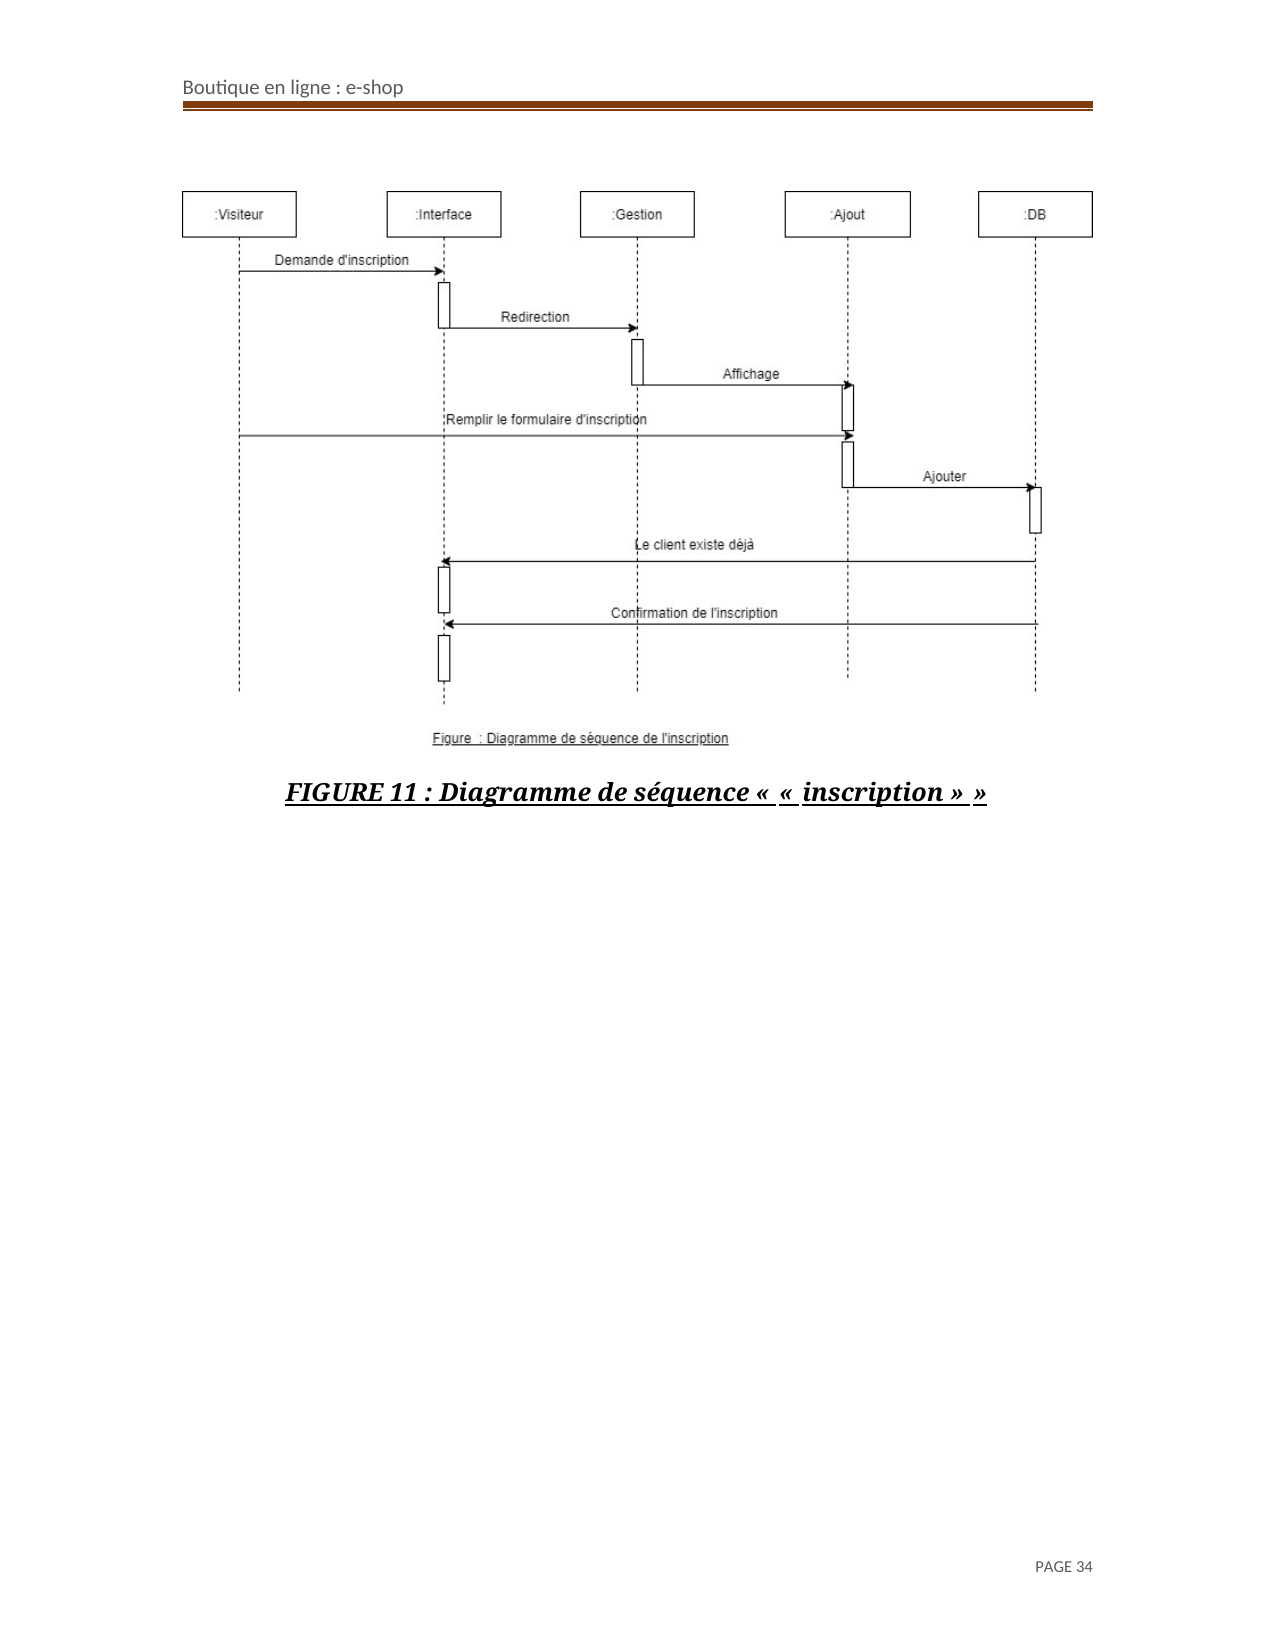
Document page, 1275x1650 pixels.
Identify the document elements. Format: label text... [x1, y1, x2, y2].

picture [182, 191, 1093, 750]
text FIGURE 11 : Diagramme de séquence « « inscription » » [182, 775, 1093, 809]
